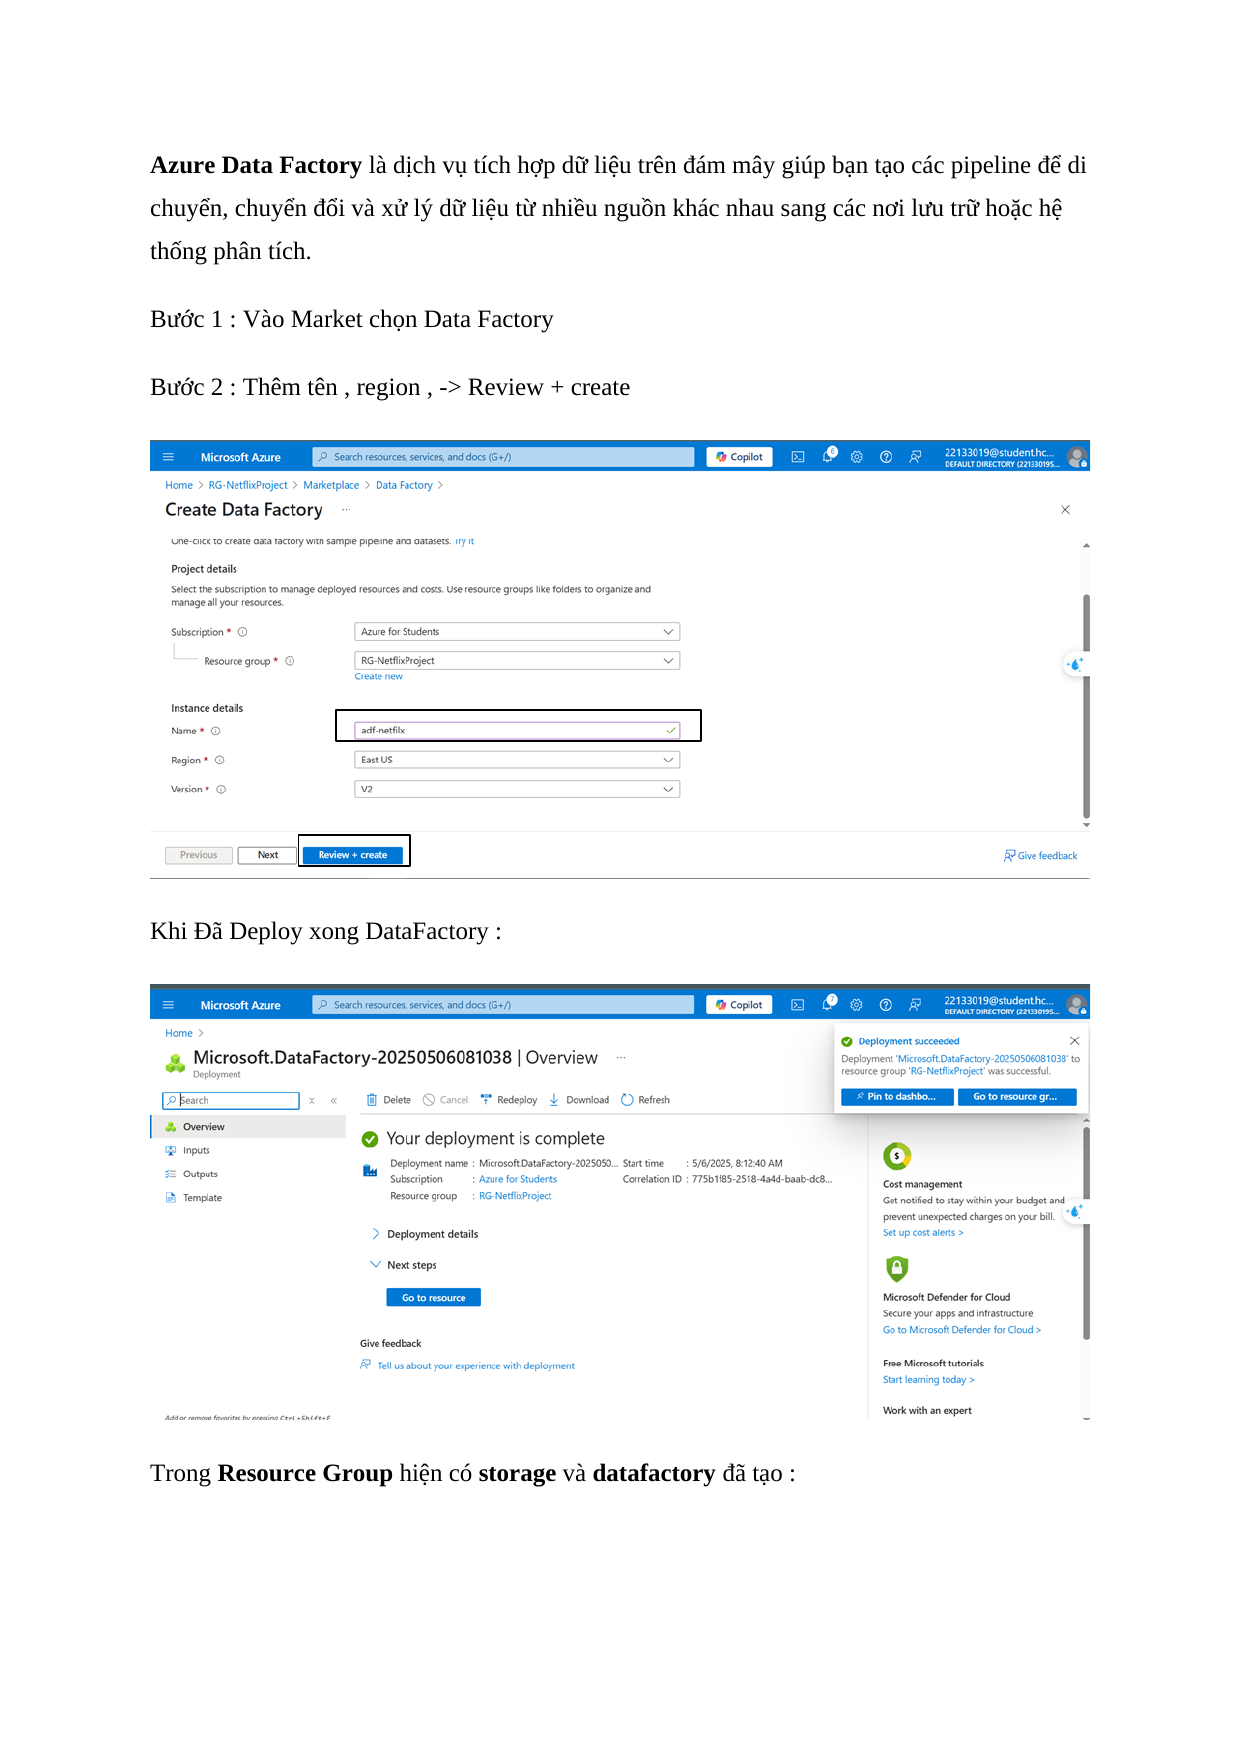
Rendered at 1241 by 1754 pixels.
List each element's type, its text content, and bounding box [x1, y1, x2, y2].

text Bước 2 : Thêm tên , region , -> Review + create [150, 372, 1090, 401]
picture [150, 440, 1091, 879]
text Azure Data Factory là dịch vụ tích hợp dữ liệu trên đám mây giúp bạn tạo các pipeline để di chuyển, chuyển đổi và xử lý dữ liệu từ nhiều nguồn khác nhau sang các nơi lưu trữ hoặc hệ thống phân tích. [150, 150, 1090, 265]
picture [150, 984, 1091, 1420]
text Khi Đã Deploy xong DataFactory : [150, 916, 1090, 945]
text Trong Resource Group hiện có storage và datafactory đã tạo : [150, 1458, 1090, 1487]
text Bước 1 : Vào Market chọn Data Factory [150, 304, 1090, 333]
